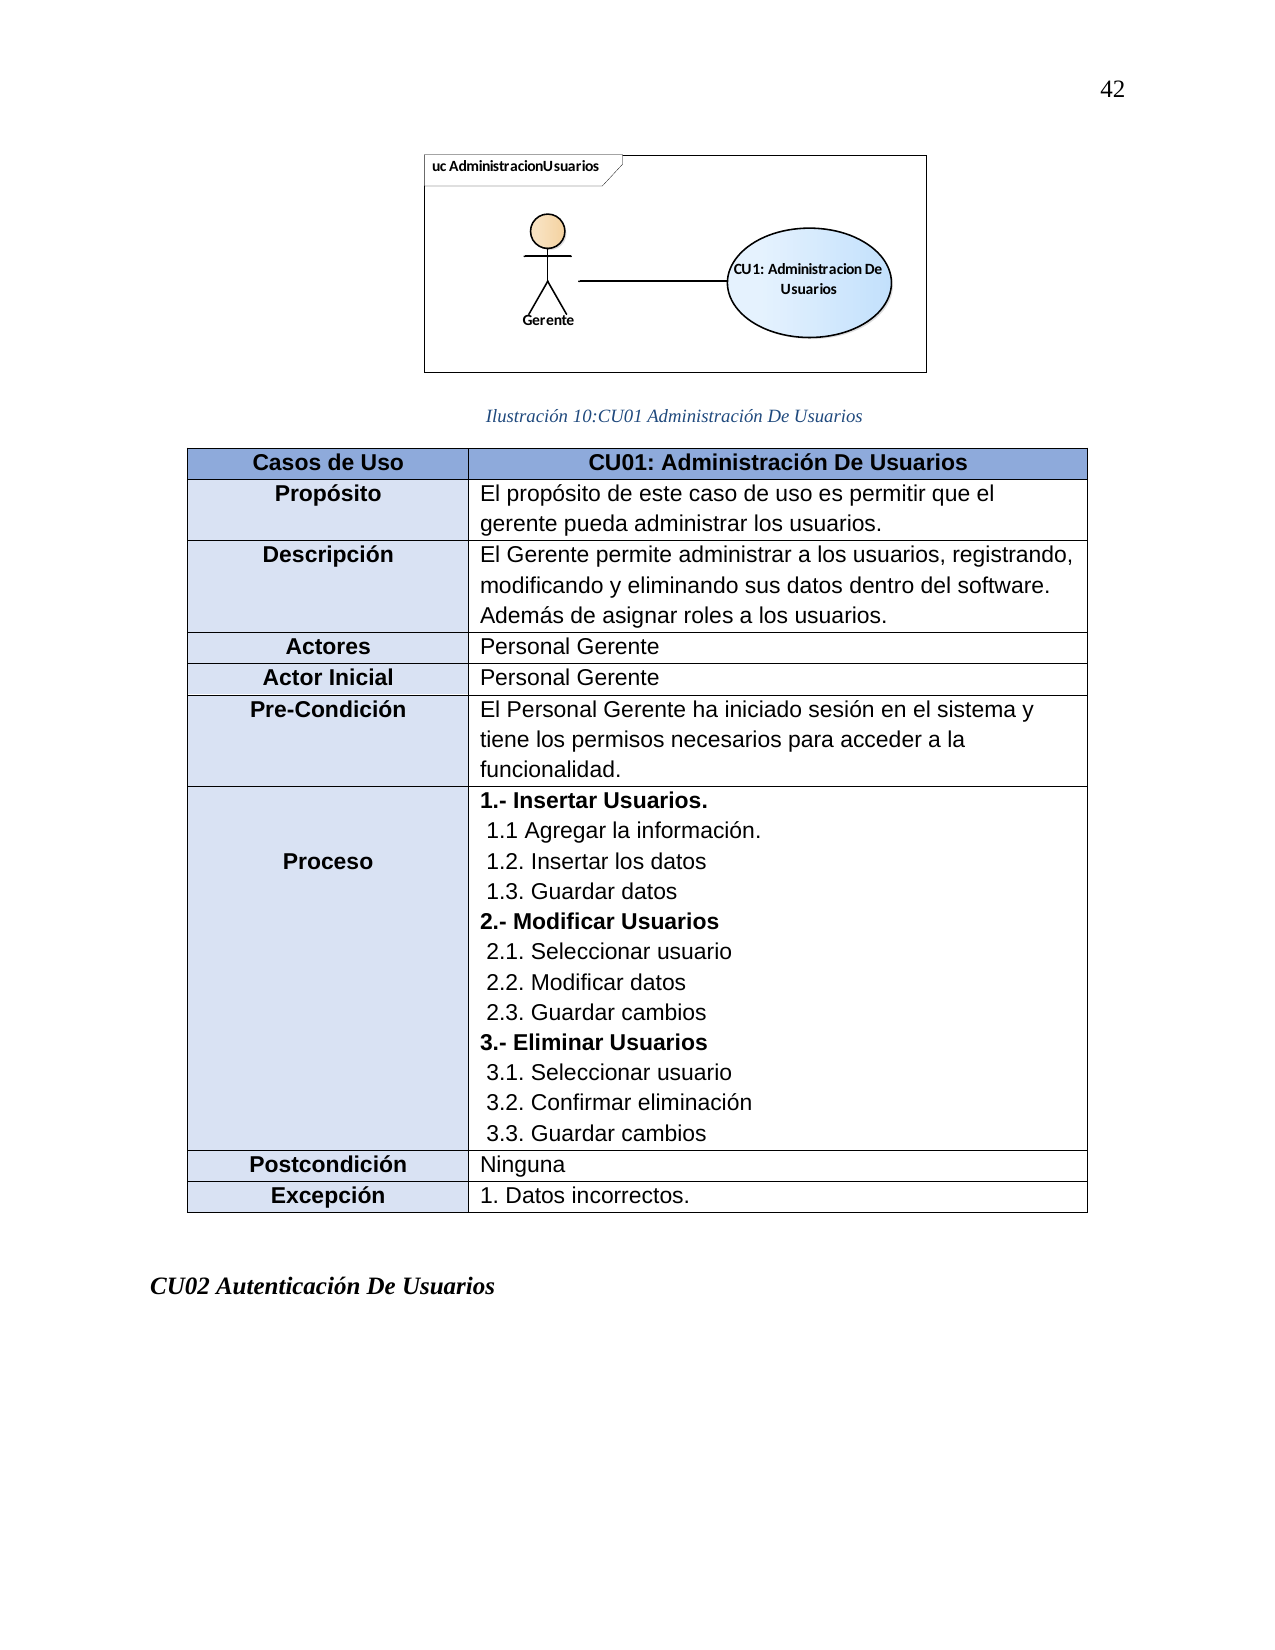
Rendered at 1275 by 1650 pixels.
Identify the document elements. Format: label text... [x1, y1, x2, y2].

table_cell El Personal Gerente ha iniciado sesión en el sistema y tiene los permisos necesarios para acceder a la funcionalidad. [469, 696, 1087, 786]
table_cell El Gerente permite administrar a los usuarios, registrando, modificando y eliminando sus datos dentro del software. Además de asignar roles a los usuarios. [469, 541, 1087, 632]
table_cell Actor Inicial [188, 664, 468, 694]
table_cell Pre-Condición [188, 696, 468, 786]
table_cell Postcondición [188, 1151, 468, 1181]
table_cell 1.- Insertar Usuarios. 1.1 Agregar la información. 1.2. Insertar los datos 1.3. Guardar datos 2.- Modificar Usuarios 2.1. Seleccionar usuario 2.2. Modificar datos 2.3. Guardar cambios 3.- Eliminar Usuarios 3.1. Seleccionar usuario 3.2. Confirmar eliminación 3.3. Guardar cambios [469, 787, 1087, 1150]
table_cell Actores [188, 633, 468, 663]
table_cell 1. Datos incorrectos. [469, 1182, 1087, 1212]
text Ilustración 10:CU01 Administración De Usuarios [150, 405, 1125, 427]
table_cell Ninguna [469, 1151, 1087, 1181]
table_header CU01: Administración De Usuarios [469, 449, 1087, 479]
table_header Casos de Uso [188, 449, 468, 479]
table_cell Personal Gerente [469, 664, 1087, 694]
table_cell Proceso [188, 787, 468, 1150]
subtitle CU02 Autenticación De Usuarios [150, 1271, 1125, 1299]
table_cell Excepción [188, 1182, 468, 1212]
table_cell El propósito de este caso de uso es permitir que el gerente pueda administrar los usuarios. [469, 480, 1087, 540]
table_cell Propósito [188, 480, 468, 540]
table_cell Descripción [188, 541, 468, 632]
table_cell Personal Gerente [469, 633, 1087, 663]
